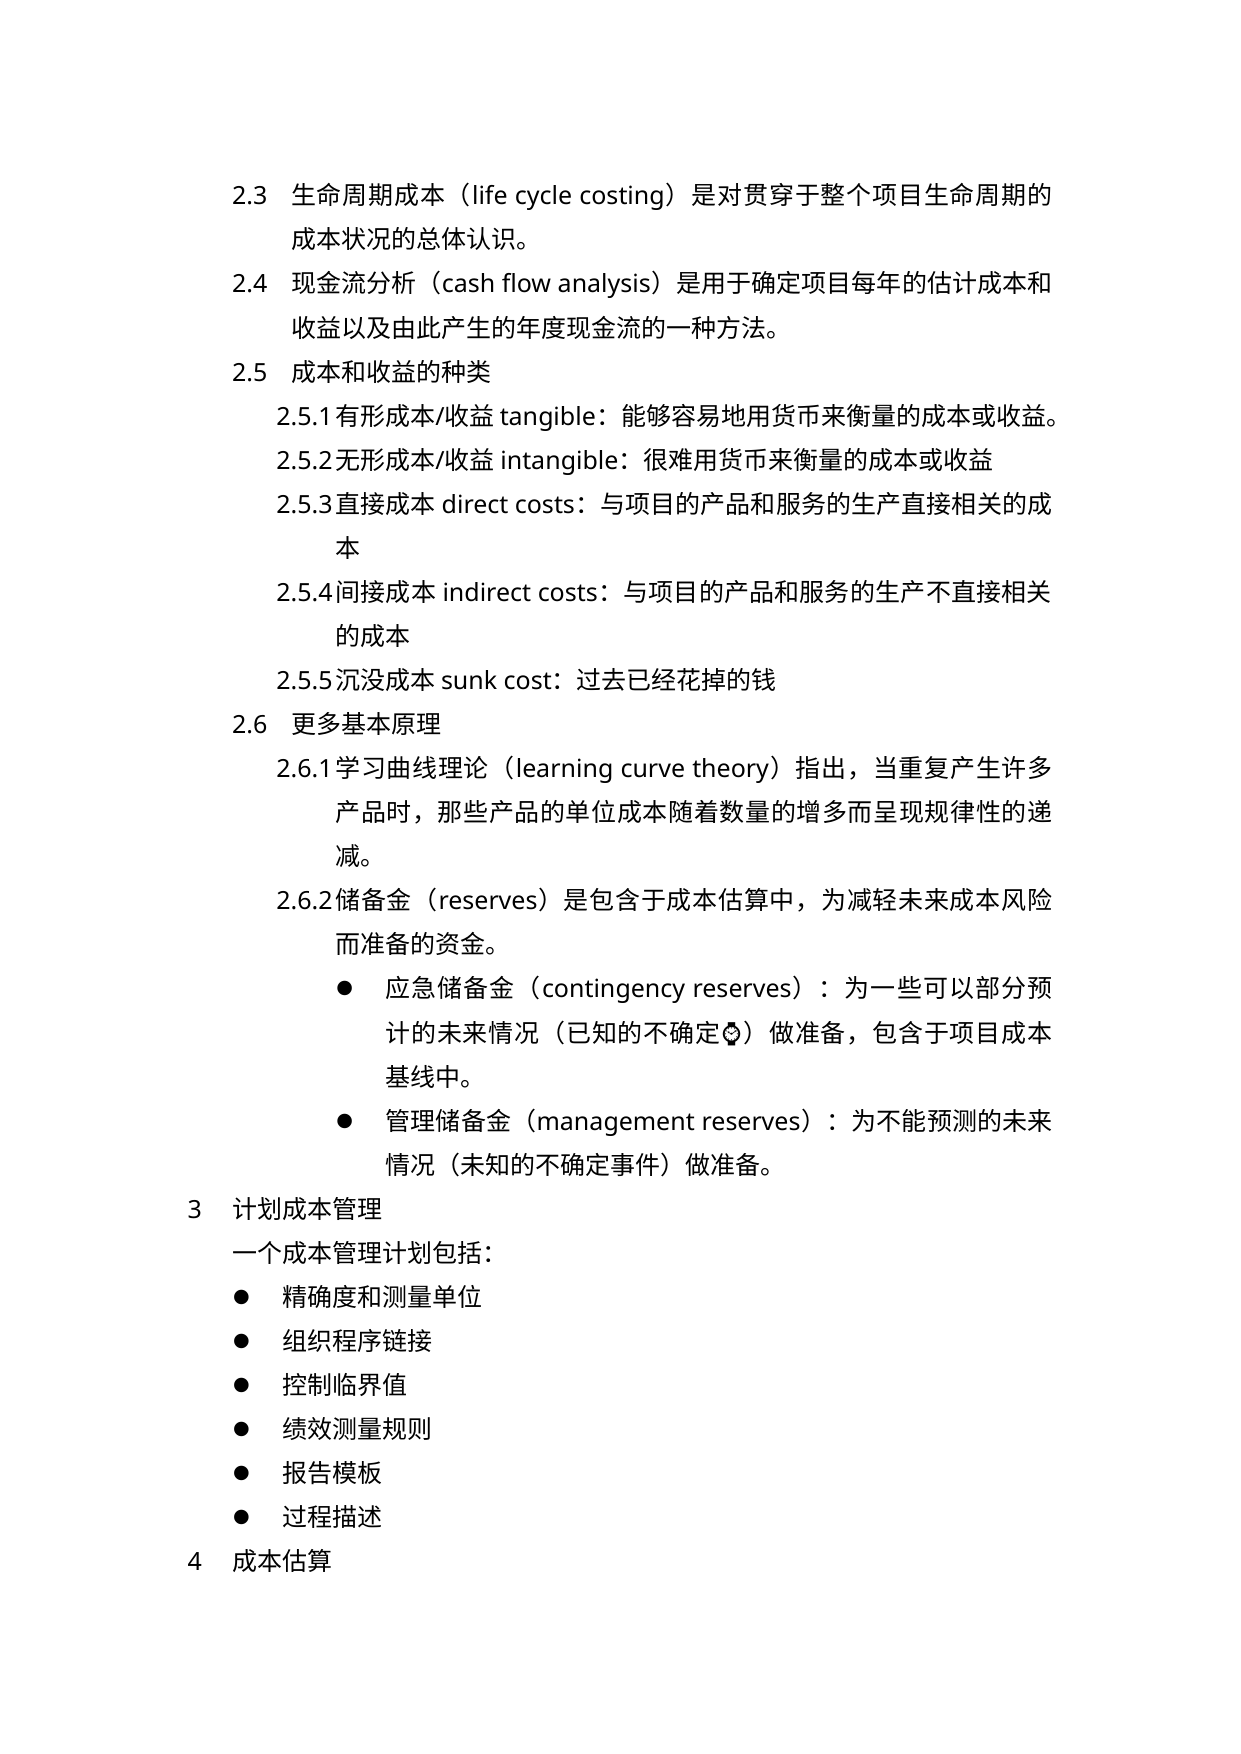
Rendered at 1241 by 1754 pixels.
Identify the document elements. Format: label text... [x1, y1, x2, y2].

list 组织程序链接 [232, 1318, 1053, 1362]
list 间接成本 indirect costs：与项目的产品和服务的生产不直接相关的成本 [276, 568, 1053, 657]
list 成本和收益的种类 [232, 348, 1053, 392]
list 更多基本原理 [232, 701, 1053, 745]
list 计划成本管理 [187, 1185, 1053, 1229]
list 过程描述 [232, 1494, 1053, 1538]
list 生命周期成本（life cycle costing）是对贯穿于整个项目生命周期的成本状况的总体认识。 [232, 172, 1053, 260]
list 控制临界值 [232, 1362, 1053, 1406]
list 管理储备金（management reserves）：为不能预测的未来情况（未知的不确定事件）做准备。 [335, 1097, 1053, 1185]
list 沉没成本 sunk cost：过去已经花掉的钱 [276, 657, 1053, 701]
list 绩效测量规则 [232, 1406, 1053, 1450]
list 有形成本/收益tangible：能够容易地用货币来衡量的成本或收益。 [276, 392, 1053, 436]
list 直接成本 direct costs：与项目的产品和服务的生产直接相关的成本 [276, 480, 1053, 568]
list 成本估算 [187, 1538, 1053, 1582]
list 储备金（reserves）是包含于成本估算中，为减轻未来成本风险而准备的资金。 [276, 877, 1053, 965]
list 报告模板 [232, 1450, 1053, 1494]
list 现金流分析（cash flow analysis）是用于确定项目每年的估计成本和收益以及由此产生的年度现金流的一种方法。 [232, 260, 1053, 348]
list 学习曲线理论（learning curve theory）指出，当重复产生许多产品时，那些产品的单位成本随着数量的增多而呈现规律性的递减。 [276, 745, 1053, 877]
list 精确度和测量单位 [232, 1273, 1053, 1318]
list 应急储备金（contingency reserves）：为一些可以部分预计的未来情况（已知的不确定⌚️）做准备，包含于项目成本基线中。 [335, 965, 1053, 1097]
list 无形成本/收益 intangible：很难用货币来衡量的成本或收益 [276, 436, 1053, 480]
list 一个成本管理计划包括： [232, 1229, 1053, 1273]
